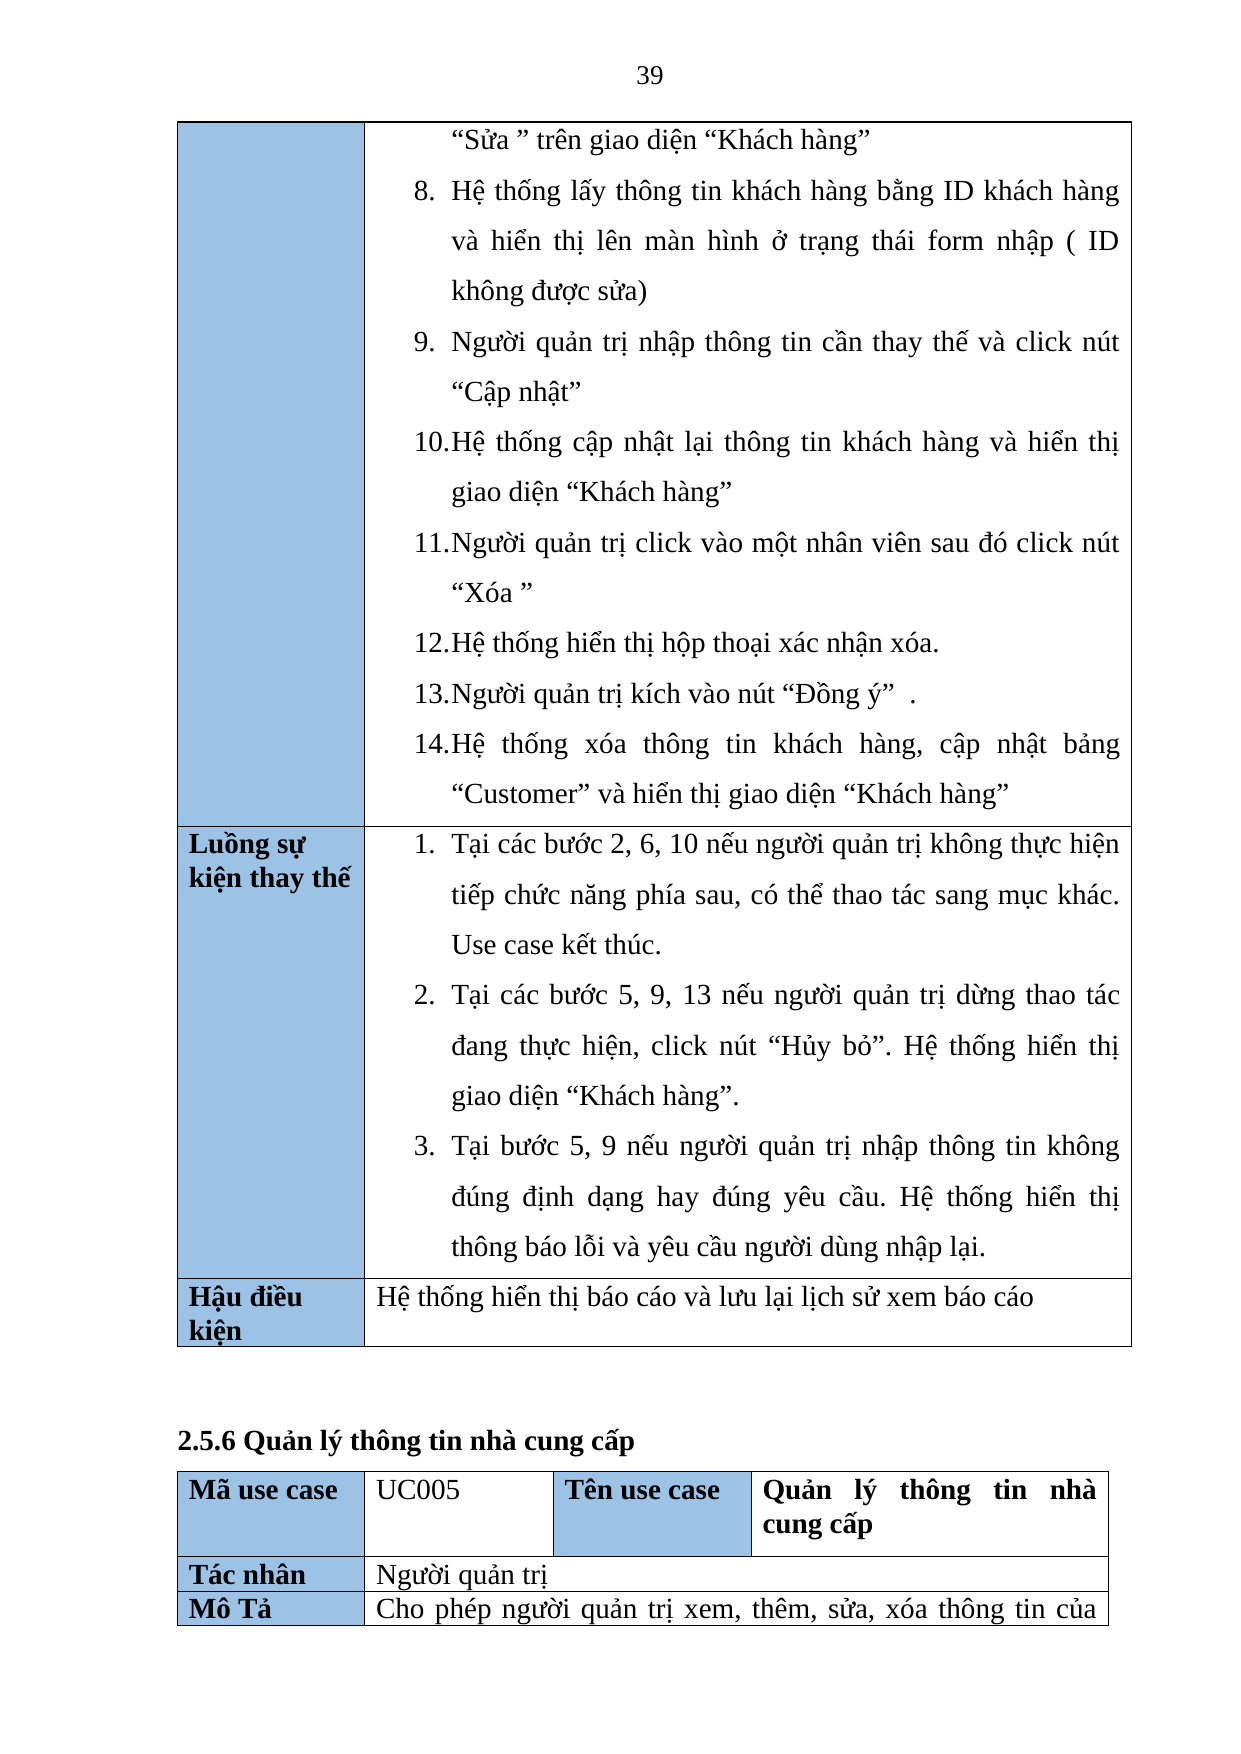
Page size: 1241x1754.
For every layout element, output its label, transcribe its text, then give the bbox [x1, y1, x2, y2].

table_cell Tác nhân [178, 1557, 364, 1591]
table_header Tên use case [554, 1472, 751, 1556]
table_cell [365, 123, 1131, 826]
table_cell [178, 123, 364, 826]
table_cell Hệ thống hiển thị báo cáo và lưu lại lịch sử xem báo cáo [365, 1279, 1131, 1346]
subtitle 2.5.6 Quản lý thông tin nhà cung cấp [177, 1423, 1122, 1456]
table_cell Người quản trị [365, 1557, 1108, 1591]
table_header Quản lý thông tin nhà cung cấp [752, 1472, 1108, 1556]
table_header Mã use case [178, 1472, 364, 1556]
table_cell Tại các bước 2, 6, 10 nếu người quản trị không thực hiện tiếp chức năng phía sau, có thể thao tác sang mục khác. Use case kết thúc. Tại các bước 5, 9, 13 nếu người quản trị dừng thao tác đang thực hiện, click nút “Hủy bỏ”. Hệ thống hiển thị giao diện “Khách hàng”. Tại bước 5, 9 nếu người quản trị nhập thông tin không đúng định dạng hay đúng yêu cầu. Hệ thống hiển thị thông báo lỗi và yêu cầu người dùng nhập lại. [365, 827, 1131, 1278]
table_cell Hậu điều kiện [178, 1279, 364, 1346]
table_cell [365, 1592, 1108, 1625]
table_cell Mô Tả [178, 1592, 364, 1625]
table_header UC005 [365, 1472, 553, 1556]
table_cell Luồng sự kiện thay thế [178, 827, 364, 1278]
